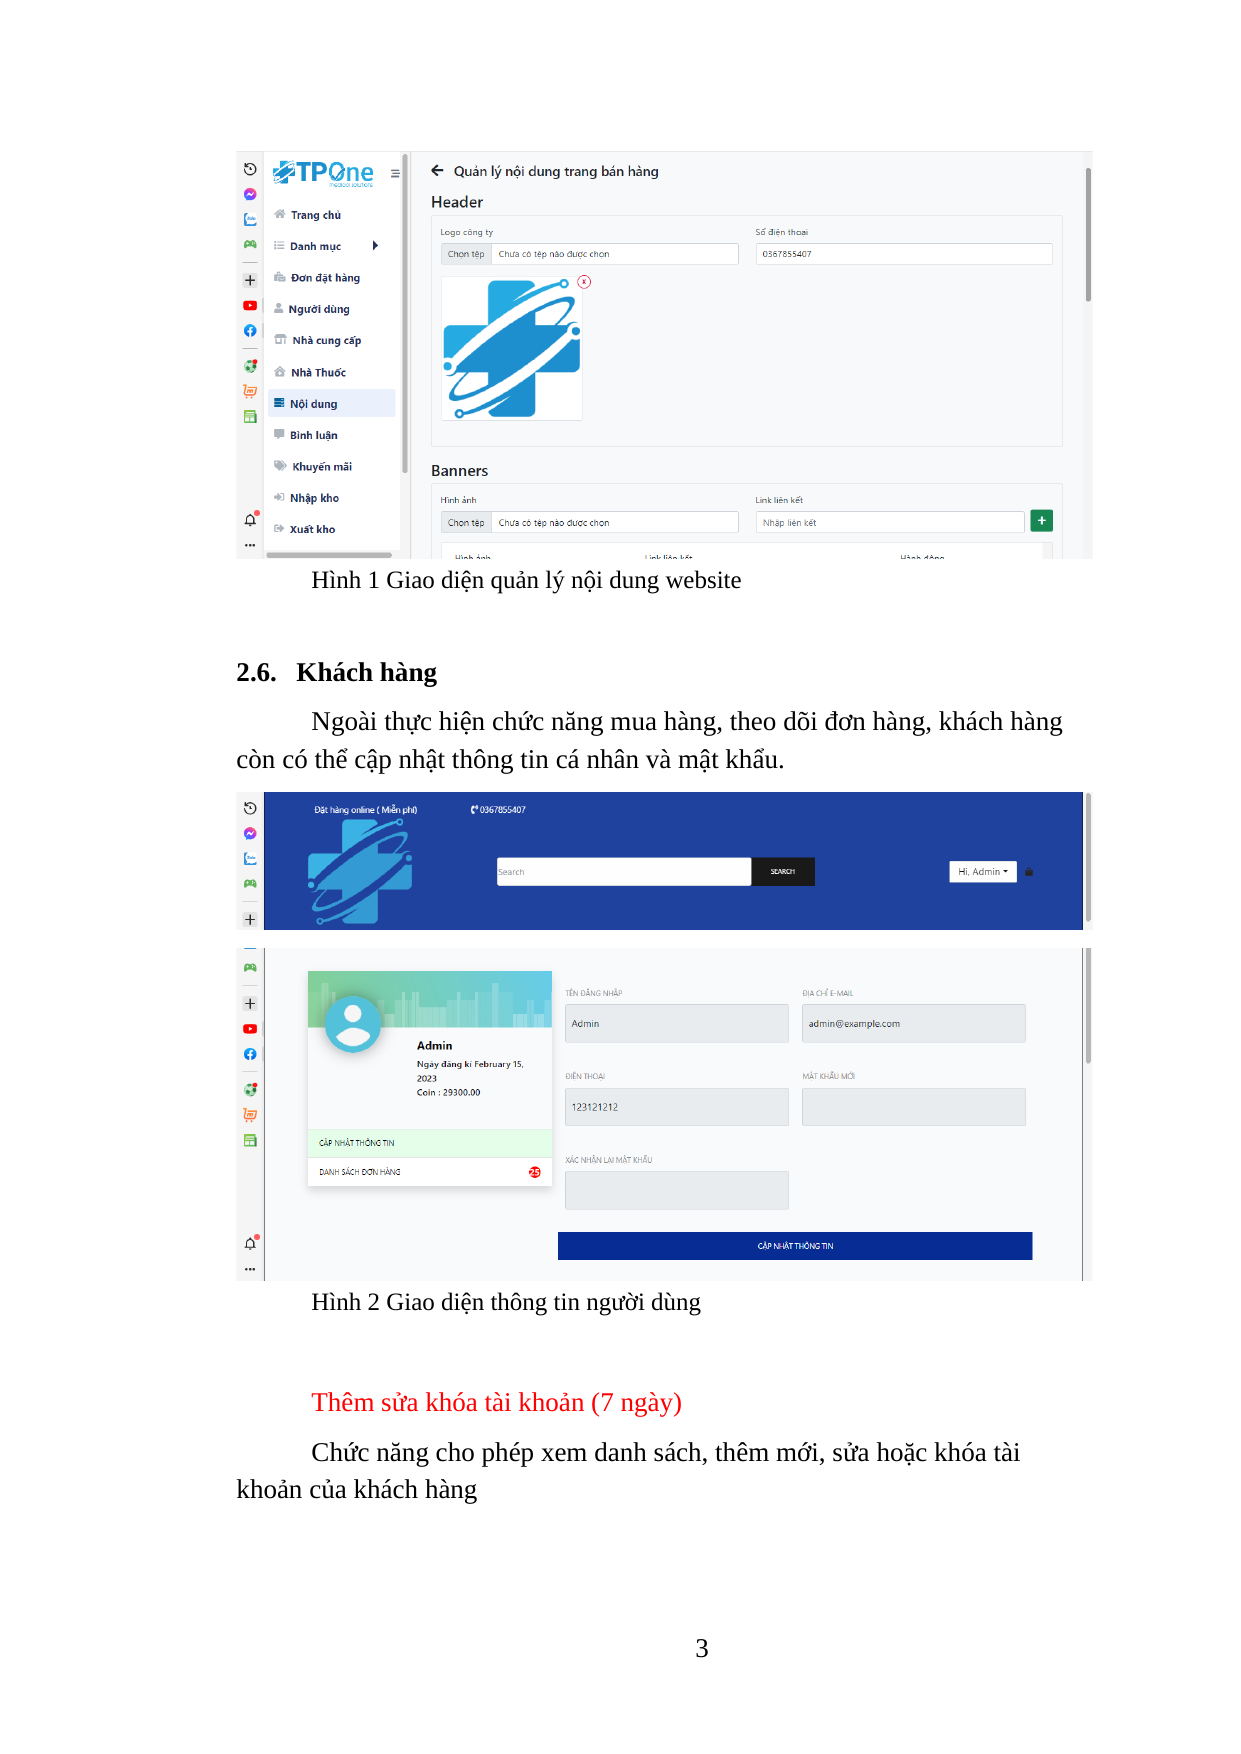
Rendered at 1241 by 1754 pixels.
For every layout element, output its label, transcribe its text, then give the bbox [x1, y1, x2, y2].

picture [236, 792, 1093, 930]
text Ngoài thực hiện chức năng mua hàng, theo dõi đơn hàng, khách hàng còn có thể cập nhật thông tin cá nhân và mật khẩu. [236, 706, 1092, 774]
text Chức năng cho phép xem danh sách, thêm mới, sửa hoặc khóa tài khoản của khách hàng [236, 1436, 1092, 1504]
picture [236, 147, 1093, 559]
picture [236, 948, 1093, 1281]
subtitle Khách hàng [236, 656, 1092, 687]
text Thêm sửa khóa tài khoản (7 ngày) [236, 1386, 1092, 1417]
